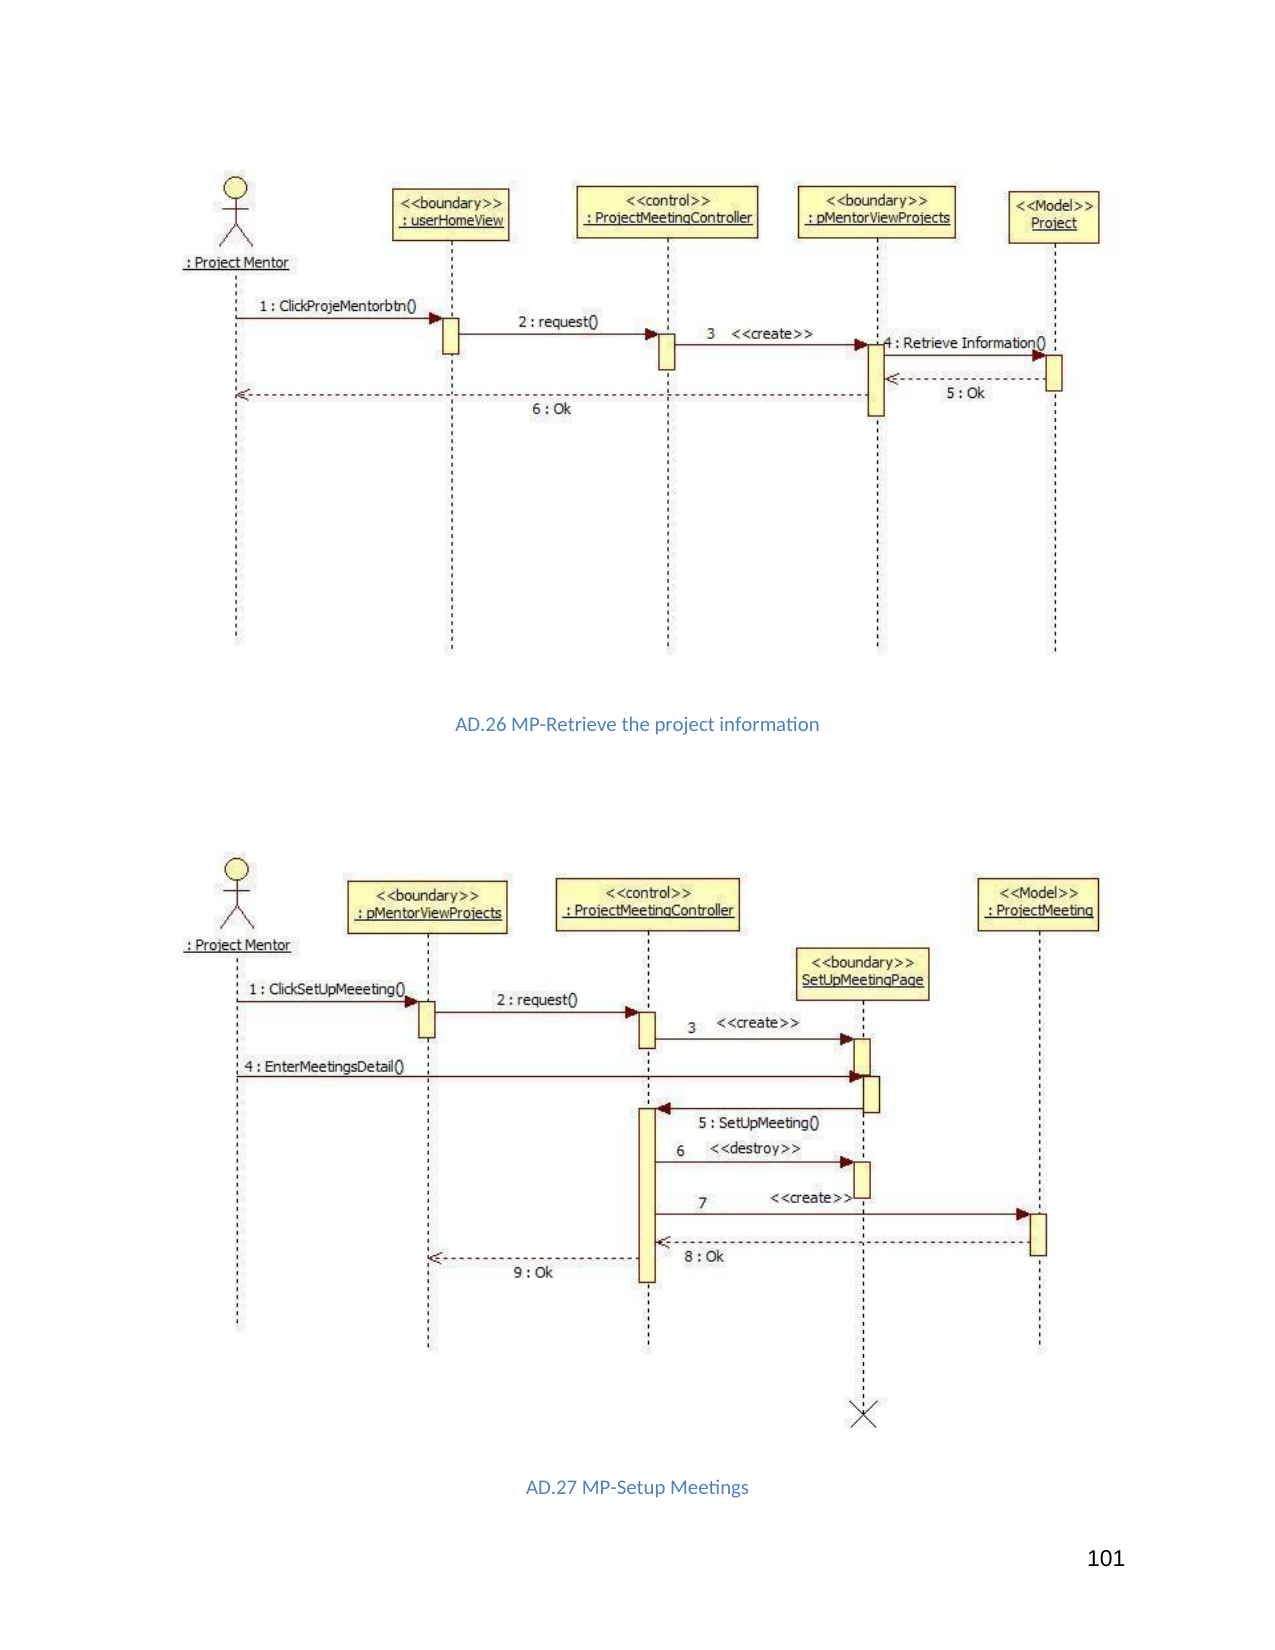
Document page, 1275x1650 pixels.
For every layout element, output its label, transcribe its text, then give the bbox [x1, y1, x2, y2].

picture [150, 150, 1125, 678]
text AD.26 MP-Retrieve the project information [150, 712, 1125, 737]
text AD.27 MP-Setup Meetings [150, 1474, 1125, 1500]
picture [150, 830, 1125, 1441]
